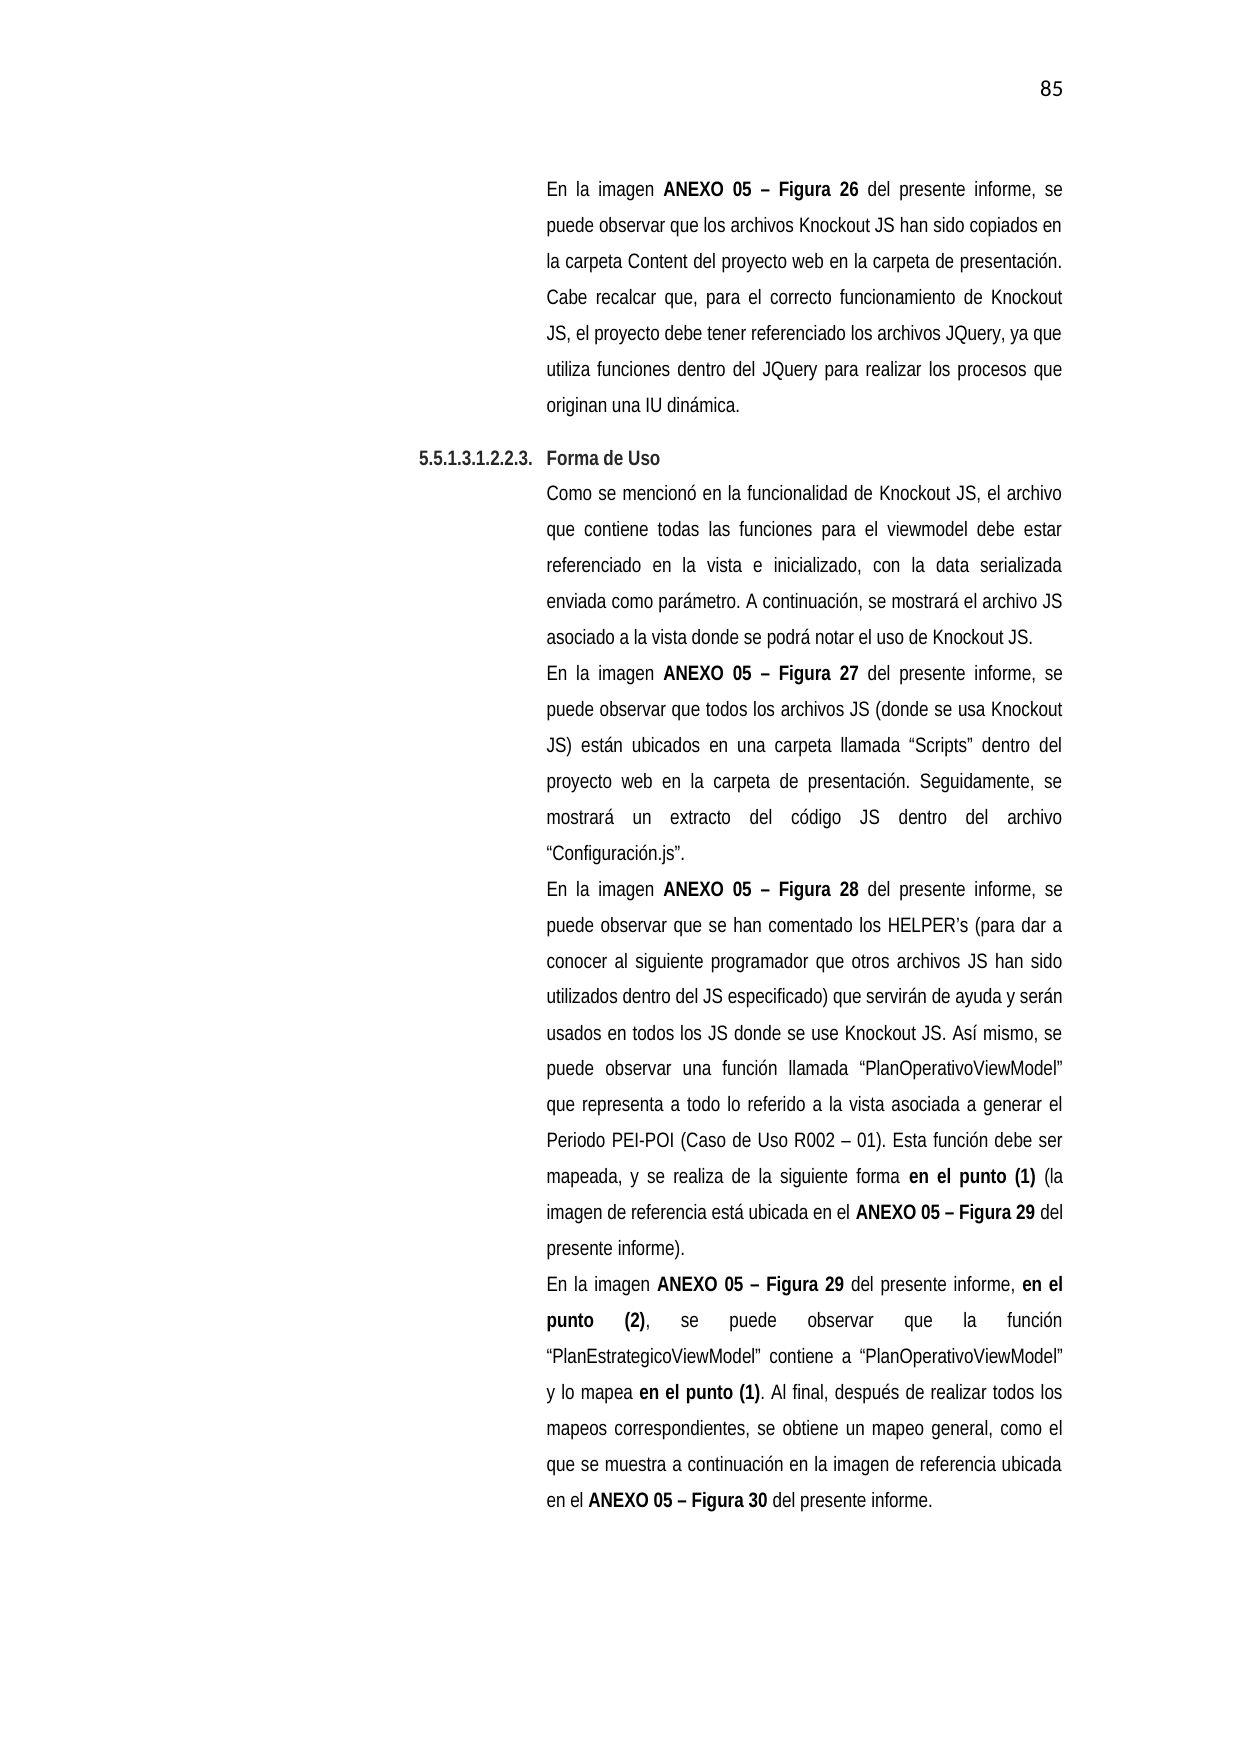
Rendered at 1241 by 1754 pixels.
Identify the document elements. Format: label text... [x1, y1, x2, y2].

list En la imagen ANEXO 05 – Figura 27 del presente informe, se puede observar que todos los archivos JS (donde se usa Knockout JS) están ubicados en una carpeta llamada “Scripts” dentro del proyecto web en la carpeta de presentación. Seguidamente, se mostrará un extracto del código JS dentro del archivo “Configuración.js”. [546, 661, 1063, 865]
list Forma de Uso [419, 445, 1063, 469]
list En la imagen ANEXO 05 – Figura 29 del presente informe, en el punto (2), se puede observar que la función “PlanEstrategicoViewModel” contiene a “PlanOperativoViewModel” y lo mapea en el punto (1). Al final, después de realizar todos los mapeos correspondientes, se obtiene un mapeo general, como el que se muestra a continuación en la imagen de referencia ubicada en el ANEXO 05 – Figura 30 del presente informe. [546, 1272, 1063, 1512]
list En la imagen ANEXO 05 – Figura 26 del presente informe, se puede observar que los archivos Knockout JS han sido copiados en la carpeta Content del proyecto web en la carpeta de presentación. Cabe recalcar que, para el correcto funcionamiento de Knockout JS, el proyecto debe tener referenciado los archivos JQuery, ya que utiliza funciones dentro del JQuery para realizar los procesos que originan una IU dinámica. [546, 177, 1063, 417]
list Como se mencionó en la funcionalidad de Knockout JS, el archivo que contiene todas las funciones para el viewmodel debe estar referenciado en la vista e inicializado, con la data serializada enviada como parámetro. A continuación, se mostrará el archivo JS asociado a la vista donde se podrá notar el uso de Knockout JS. [546, 481, 1063, 649]
list En la imagen ANEXO 05 – Figura 28 del presente informe, se puede observar que se han comentado los HELPER’s (para dar a conocer al siguiente programador que otros archivos JS han sido utilizados dentro del JS especificado) que servirán de ayuda y serán usados en todos los JS donde se use Knockout JS. Así mismo, se puede observar una función llamada “PlanOperativoViewModel” que representa a todo lo referido a la vista asociada a generar el Periodo PEI-POI (Caso de Uso R002 – 01). Esta función debe ser mapeada, y se realiza de la siguiente forma en el punto (1) (la imagen de referencia está ubicada en el ANEXO 05 – Figura 29 del presente informe). [546, 877, 1063, 1260]
